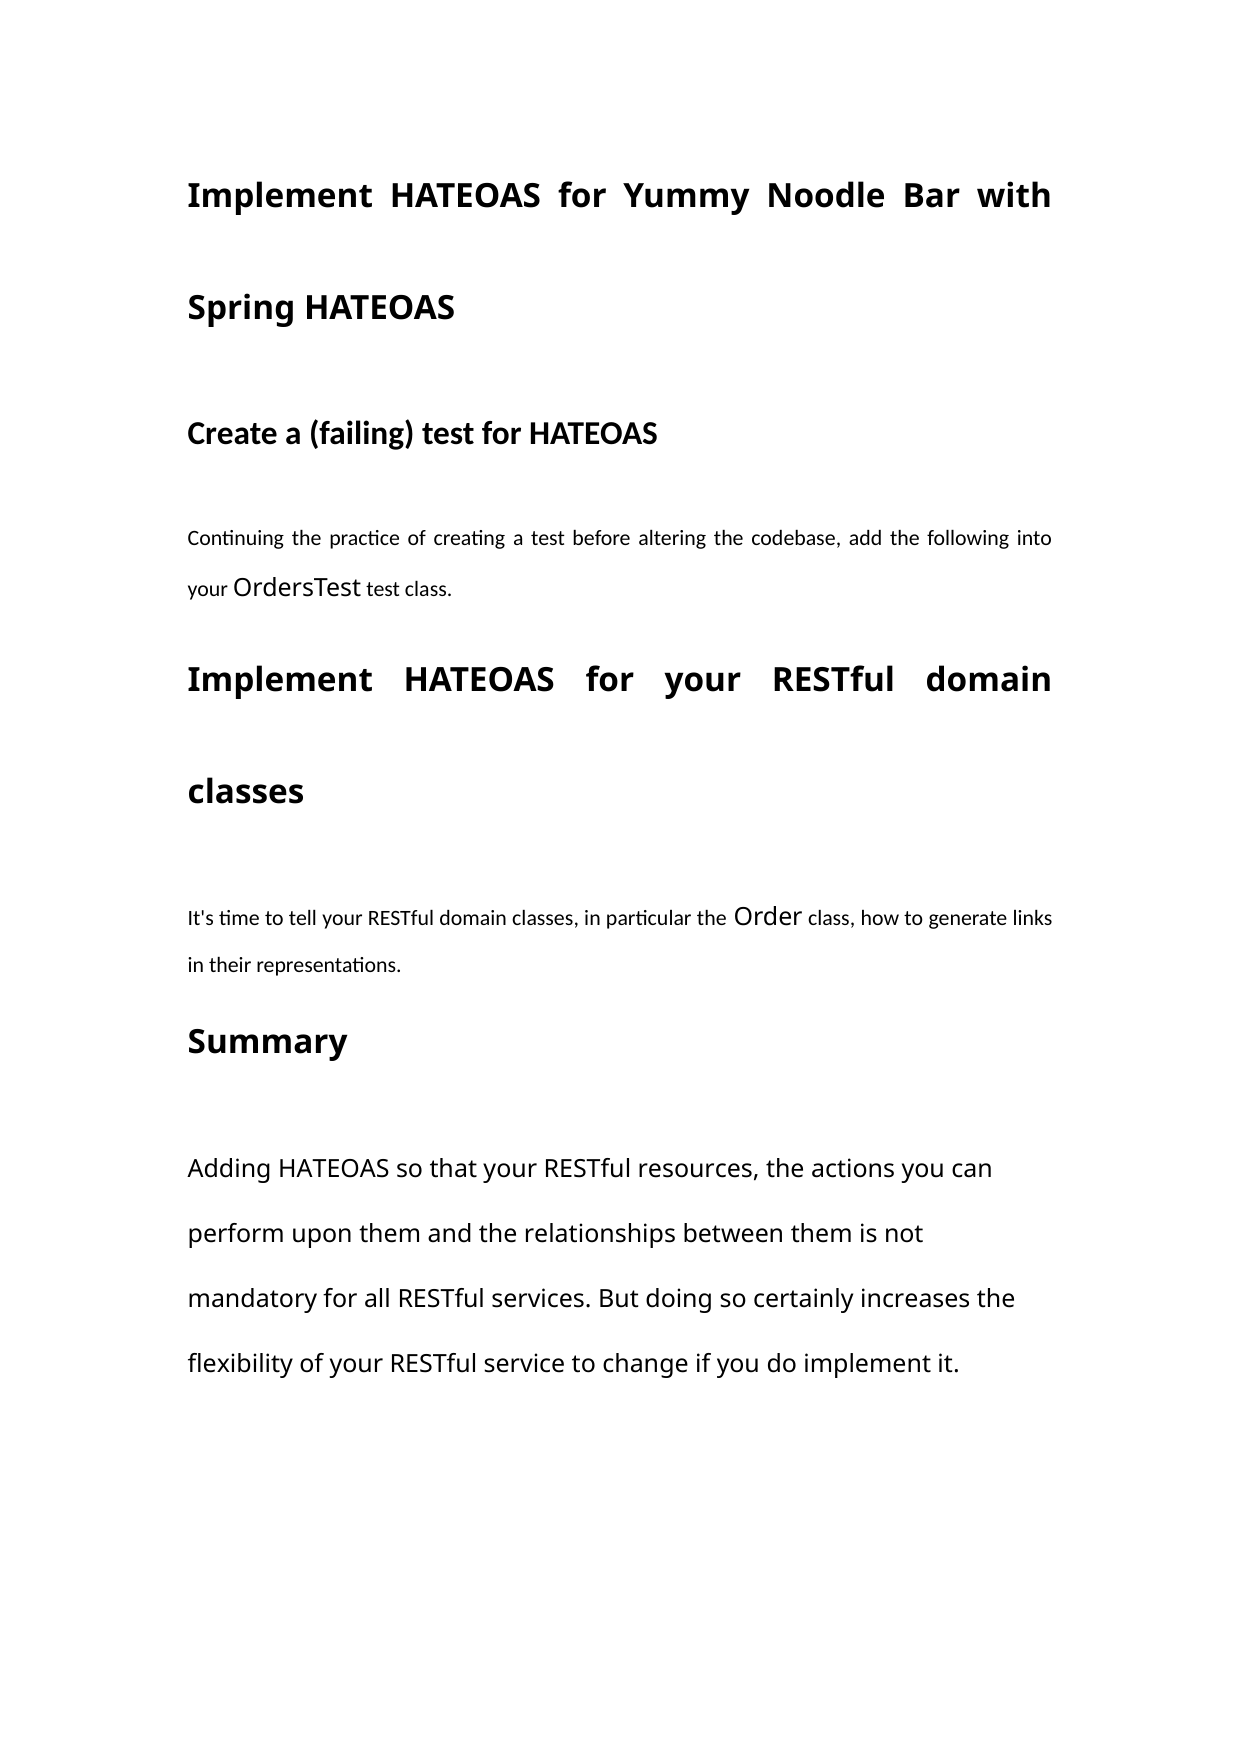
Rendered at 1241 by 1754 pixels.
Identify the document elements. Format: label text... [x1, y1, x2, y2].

subtitle Create a (failing) test for HATEOAS [187, 399, 1053, 464]
text It's time to tell your RESTful domain classes, in particular the Order class, how to generate links in their representations. [187, 883, 1053, 981]
text Adding HATEOAS so that your RESTful resources, the actions you can perform upon them and the relationships between them is not mandatory for all RESTful services. But doing so certainly increases the flexibility of your RESTful service to change if you do implement it. [187, 1135, 1053, 1395]
subtitle Summary [187, 1008, 1053, 1073]
text Continuing the practice of creating a test before altering the codebase, add the following into your OrdersTest test class. [187, 521, 1053, 619]
subtitle Implement HATEOAS for your RESTful domain classes [187, 646, 1053, 823]
subtitle Implement HATEOAS for Yummy Noodle Bar with Spring HATEOAS [187, 162, 1053, 339]
